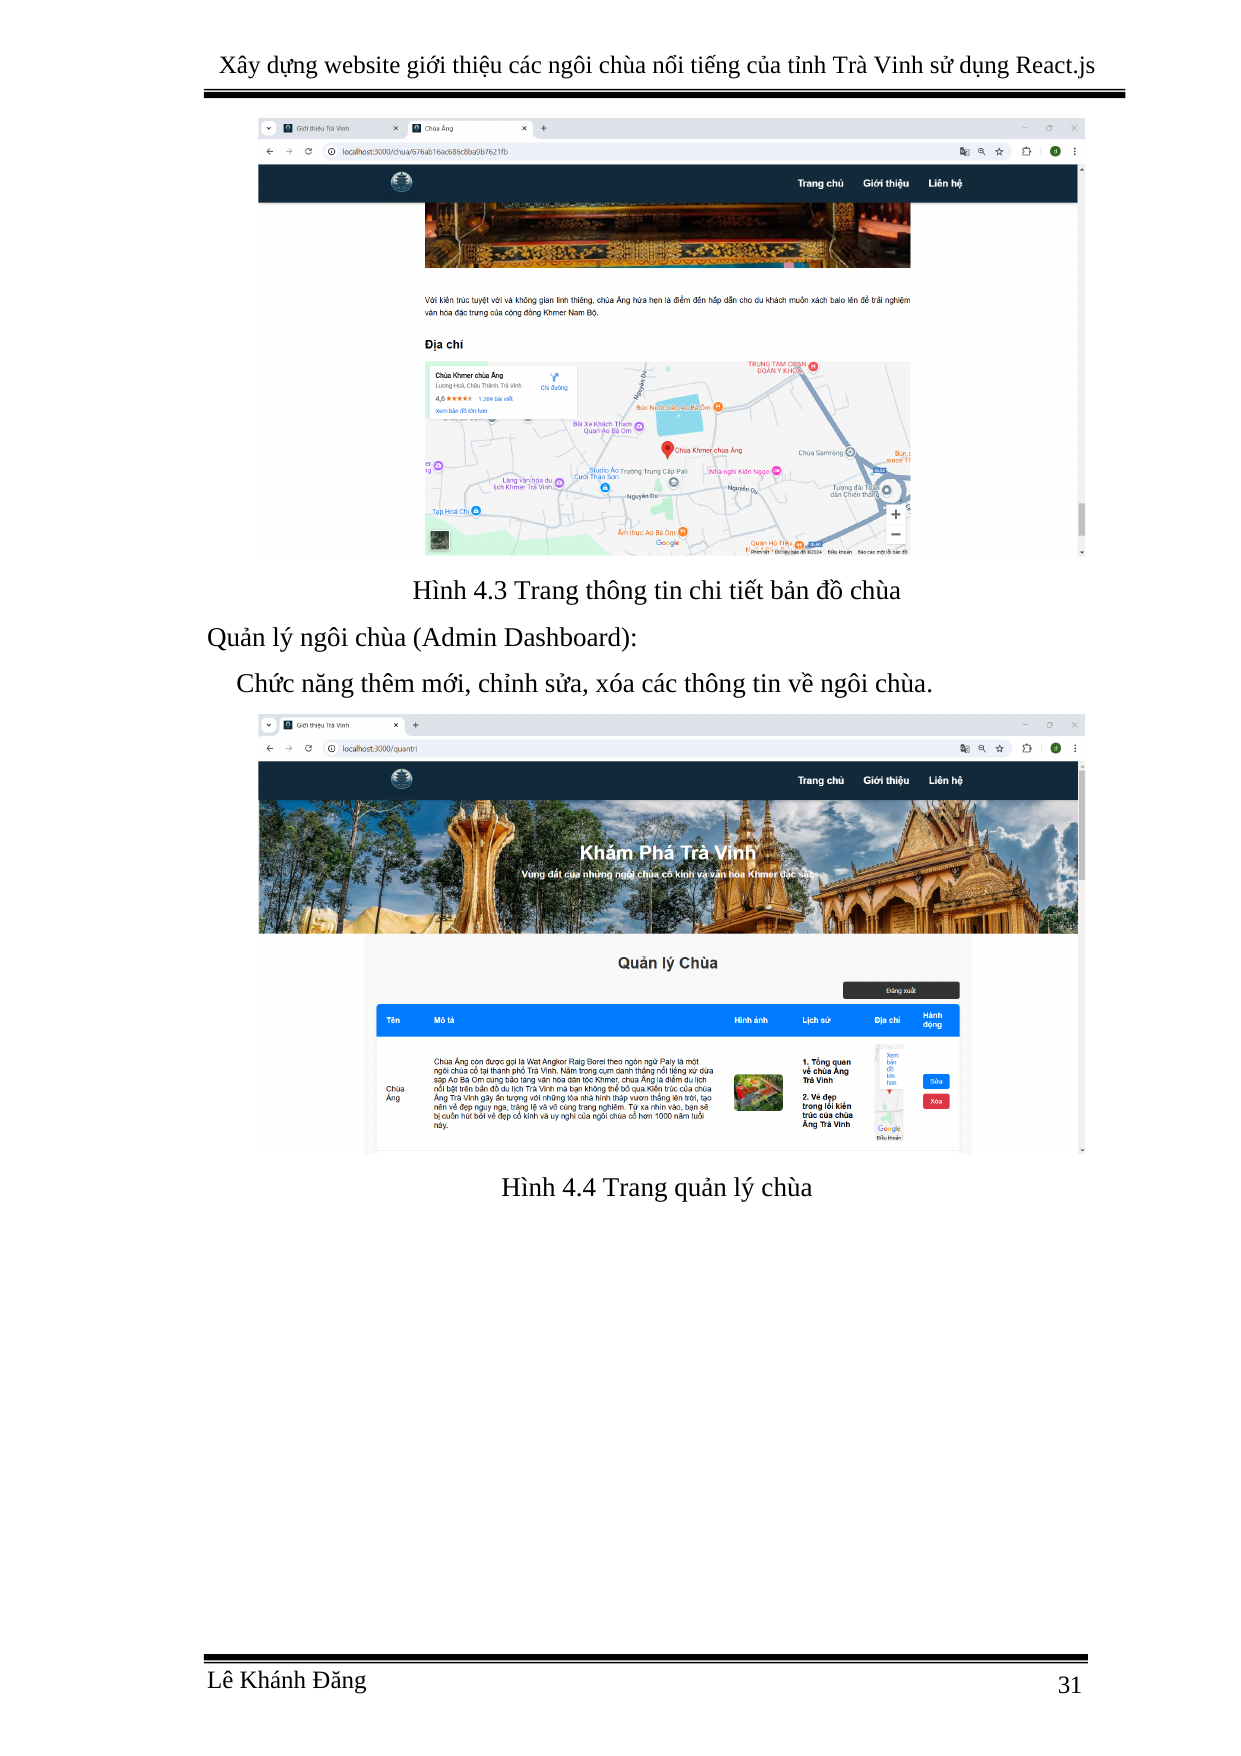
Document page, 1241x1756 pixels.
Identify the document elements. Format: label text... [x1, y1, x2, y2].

text Chức năng thêm mới, chỉnh sửa, xóa các thông tin về ngôi chùa. [177, 668, 1137, 699]
subtitle Hình 4.3 Trang thông tin chi tiết bản đồ chùa [177, 574, 1137, 605]
picture [258, 118, 1085, 557]
picture [258, 714, 1085, 1154]
text Quản lý ngôi chùa (Admin Dashboard): [177, 621, 1137, 652]
subtitle Hình 4.4 Trang quản lý chùa [177, 1171, 1137, 1202]
